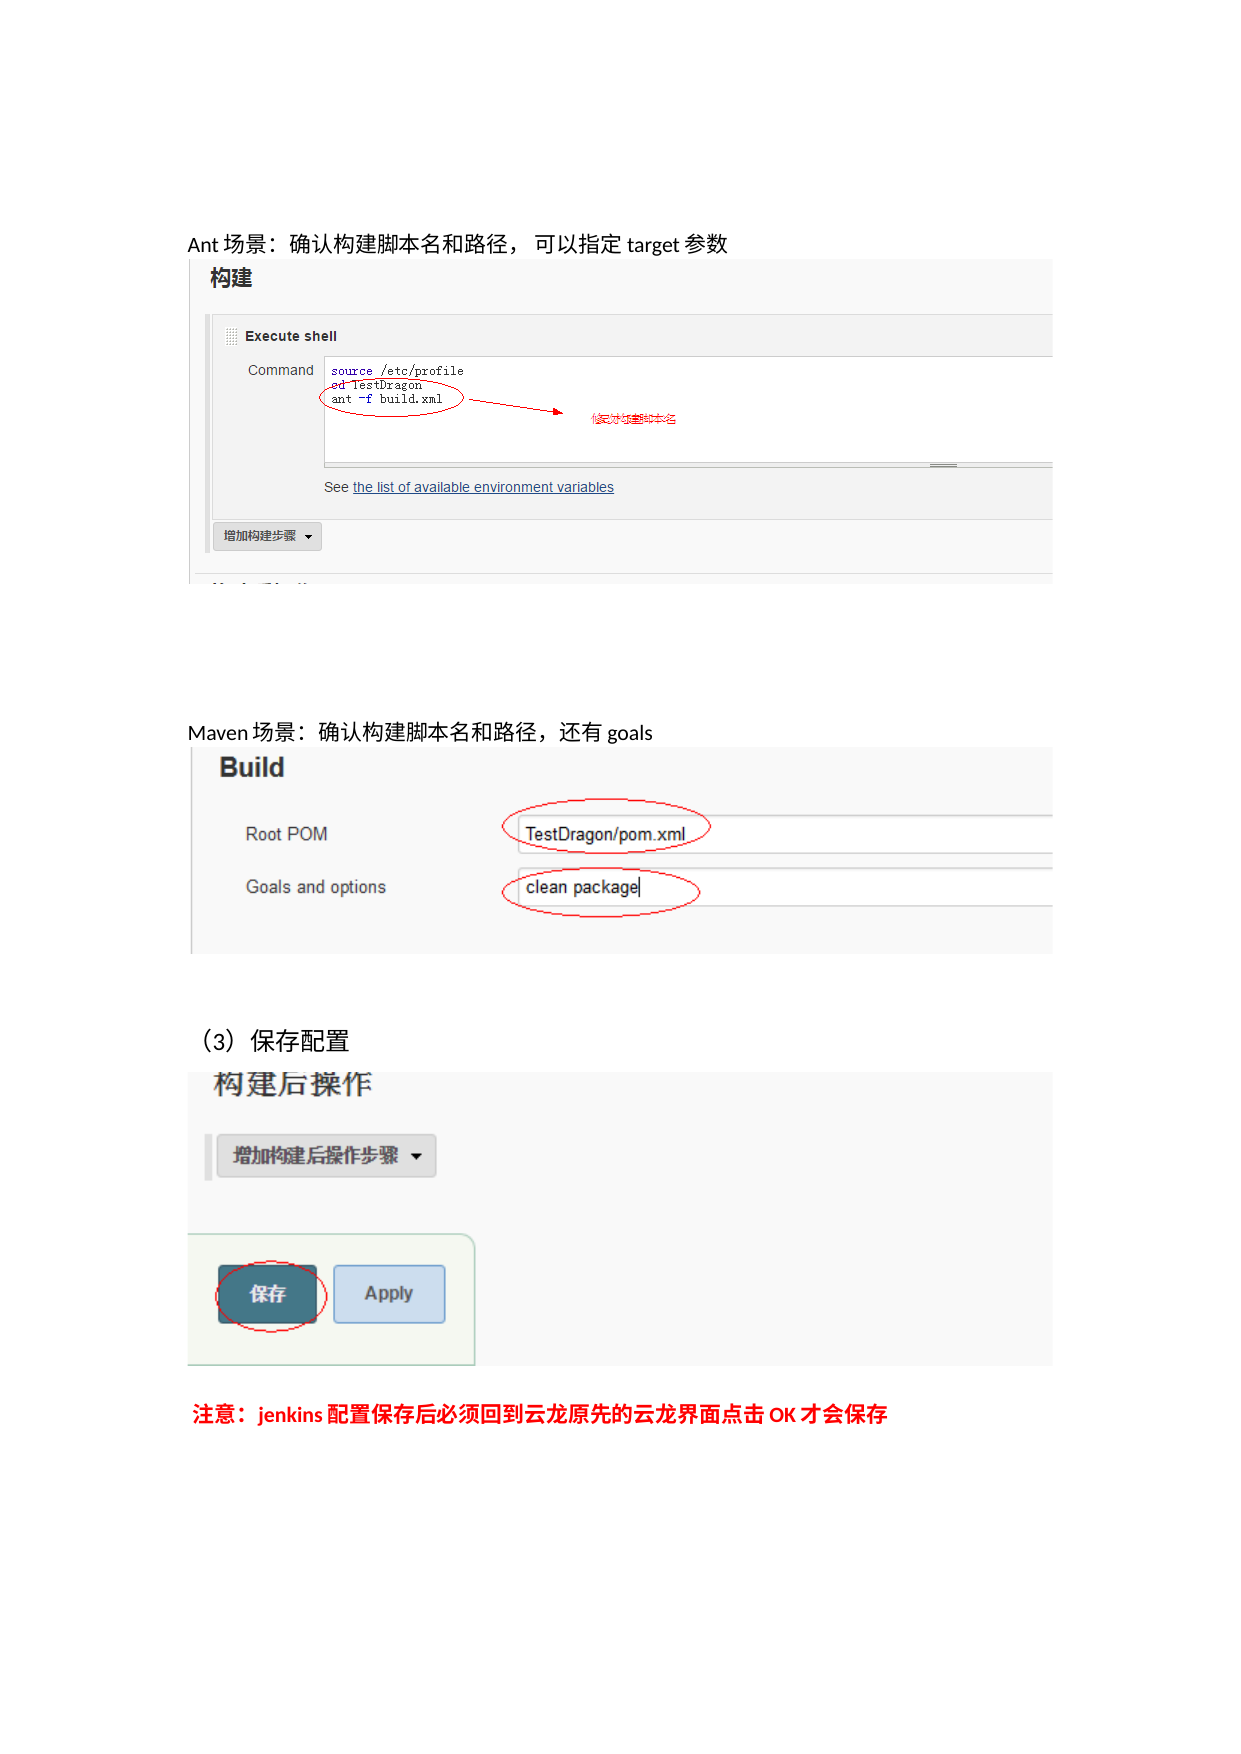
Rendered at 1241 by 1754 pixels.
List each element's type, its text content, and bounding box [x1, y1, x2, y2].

text 注意：jenkins配置保存后必须回到云龙原先的云龙界面点击OK才会保存 [187, 1397, 1053, 1429]
text Ant 场景：确认构建脚本名和路径， 可以指定target参数 [187, 227, 1053, 259]
text （3）保存配置 [187, 1007, 1053, 1072]
picture [187, 1072, 1053, 1366]
picture [187, 259, 1053, 584]
text Maven场景：确认构建脚本名和路径，还有goals [187, 714, 1053, 747]
picture [187, 747, 1053, 954]
